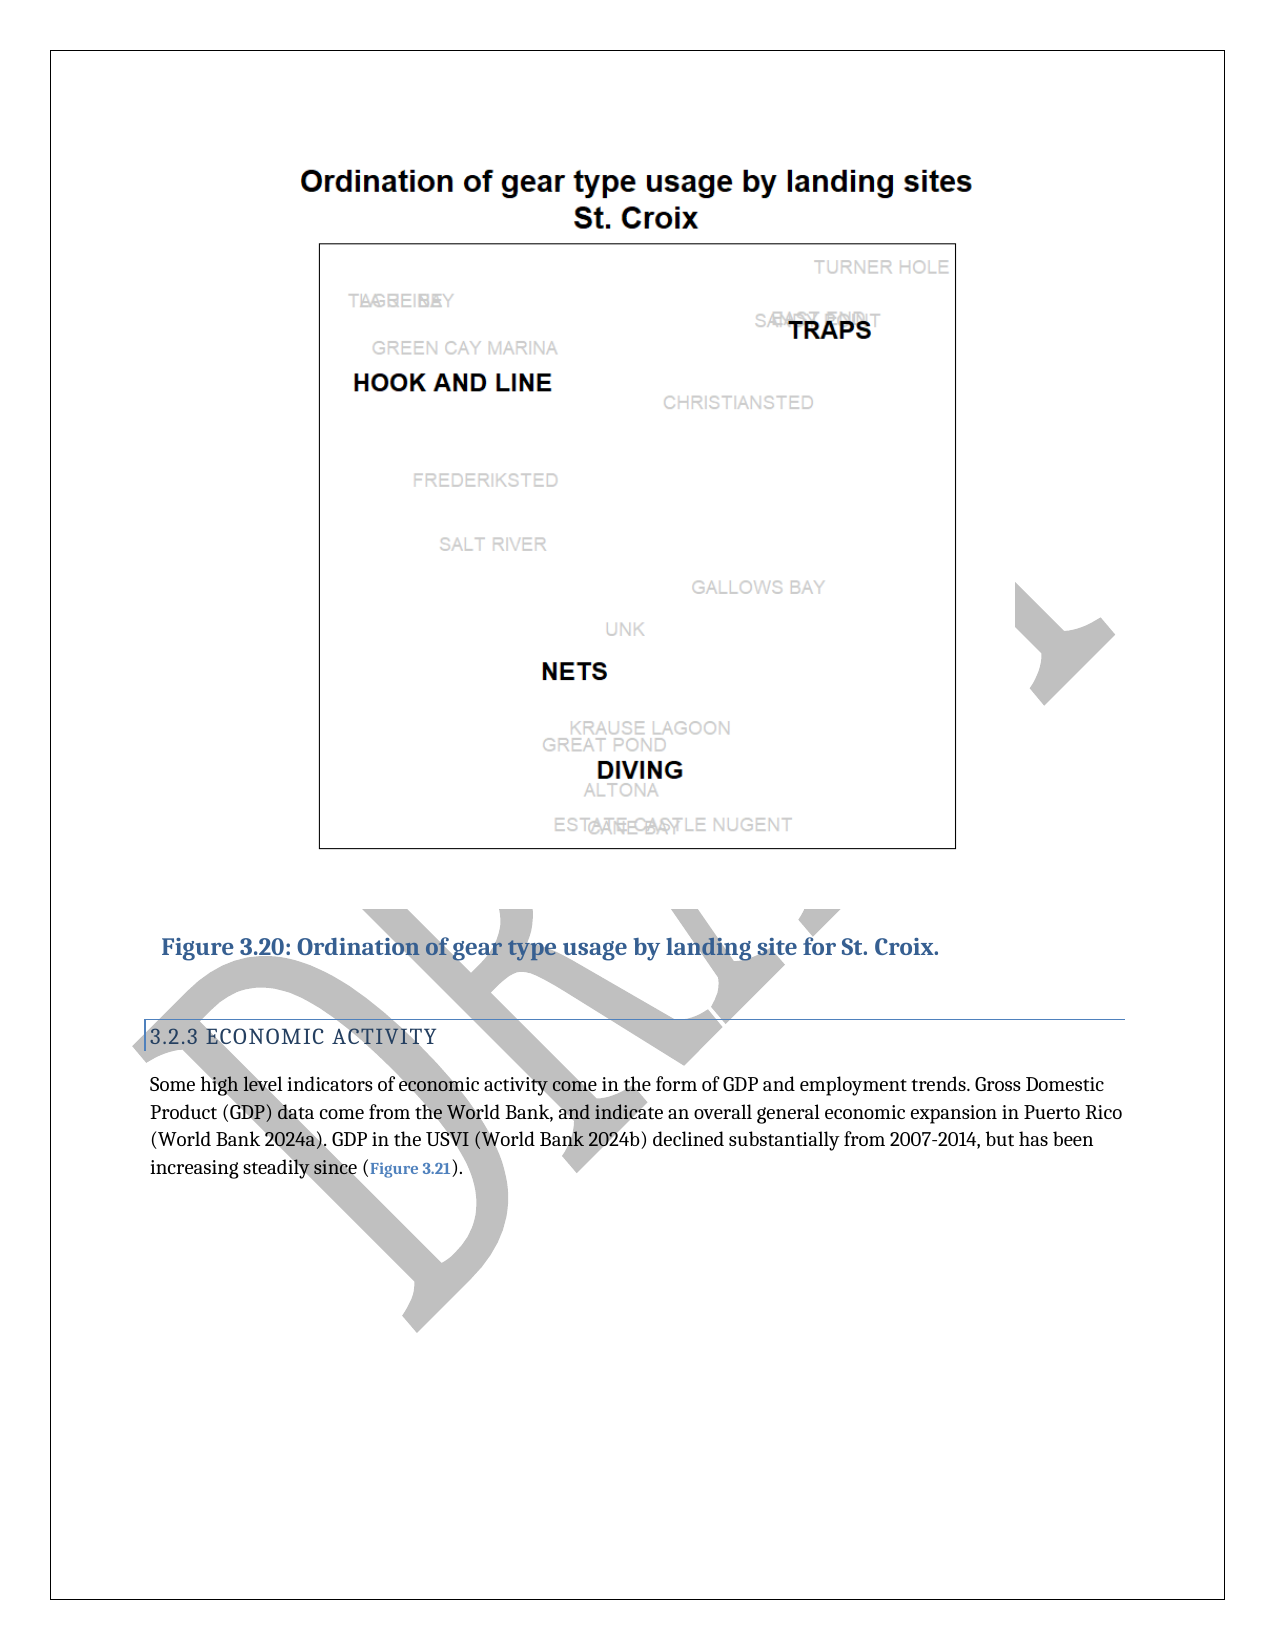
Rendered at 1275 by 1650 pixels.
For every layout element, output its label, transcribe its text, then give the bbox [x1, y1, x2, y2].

table_header Figure 3.20: Ordination of gear type usage by landing site for St. Croix. [150, 150, 1125, 987]
text Some high level indicators of economic activity come in the form of GDP and employment trends. Gross Domestic Product (GDP) data come from the World Bank, and indicate an overall general economic expansion in Puerto Rico (World Bank 2024a). GDP in the USVI (World Bank 2024b) declined substantially from 2007-2014, but has been increasing steadily since (Figure 3.21). [150, 1073, 1125, 1179]
subtitle 3.2.3 Economic activity [146, 1020, 1125, 1051]
picture [259, 153, 1015, 909]
